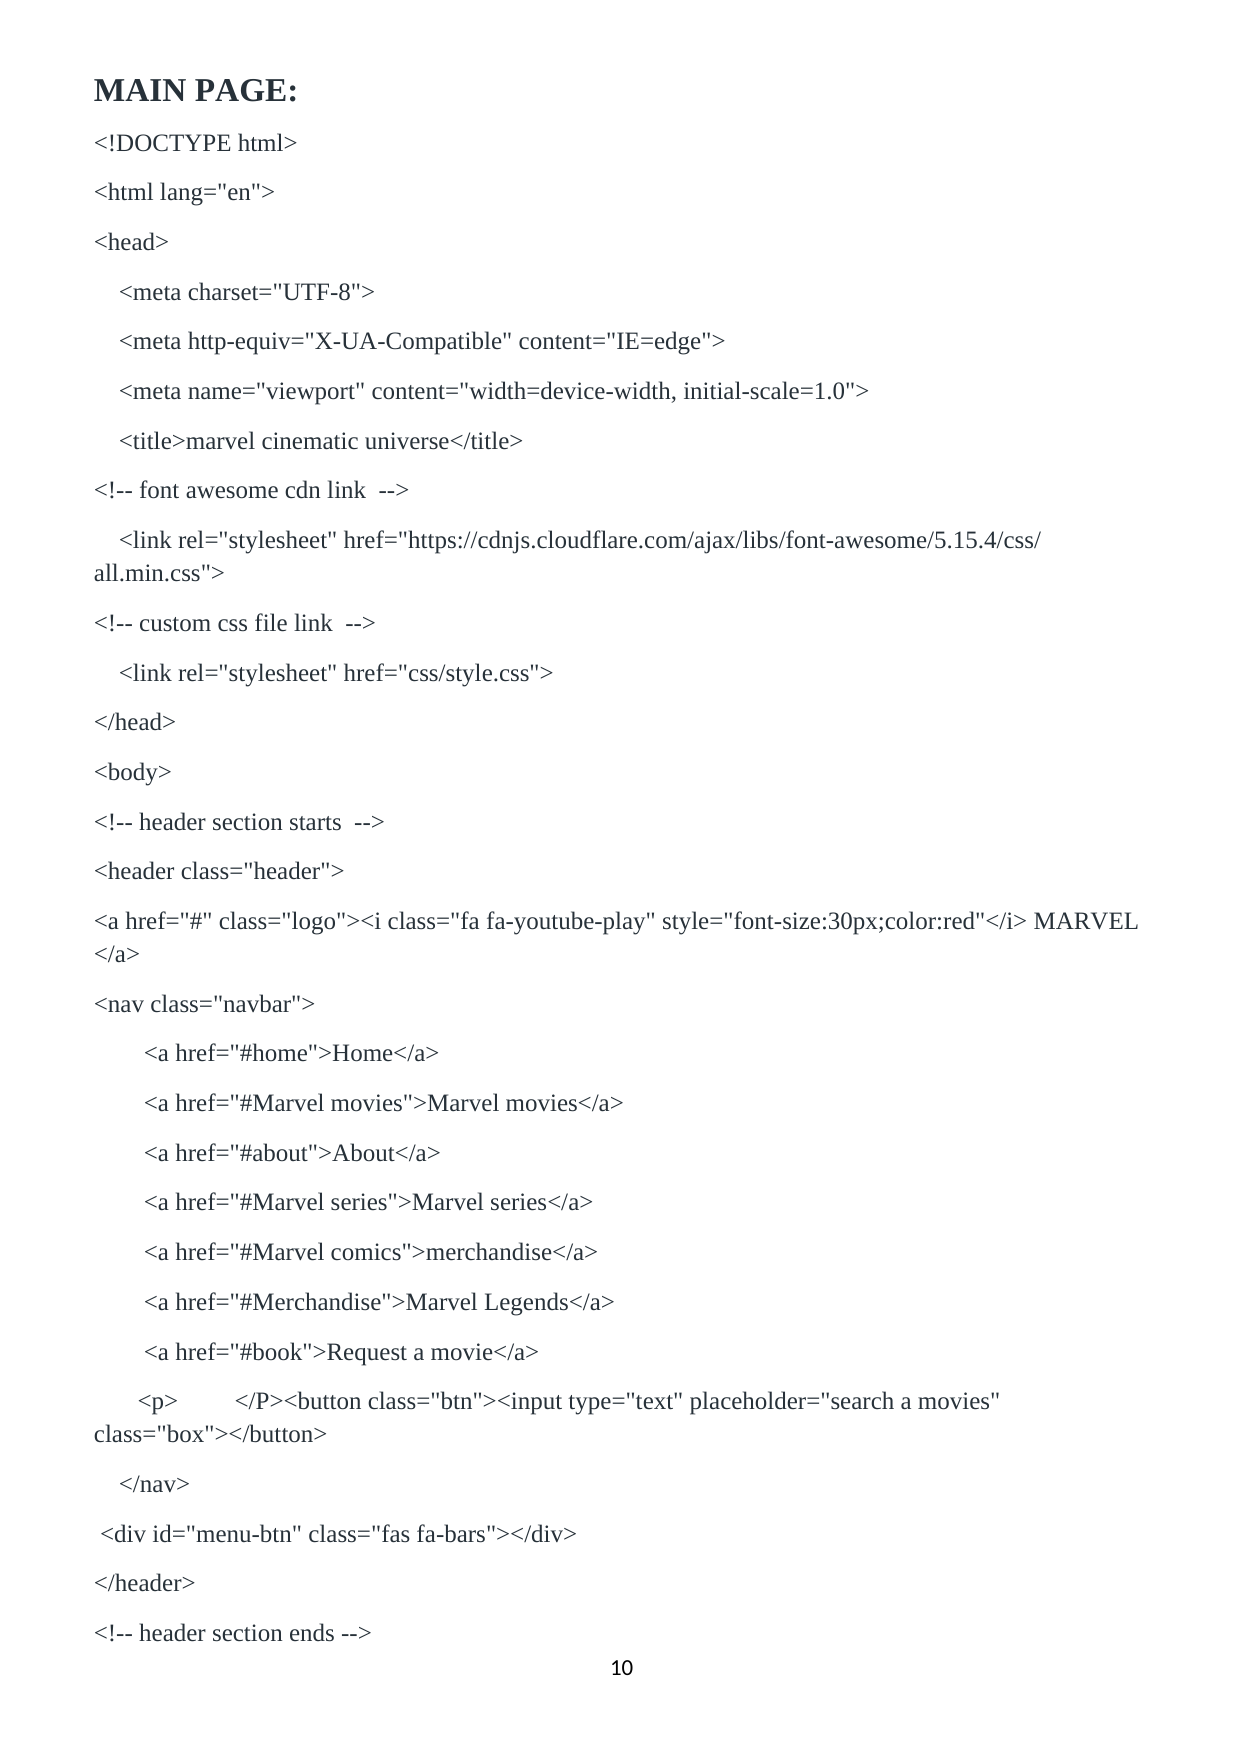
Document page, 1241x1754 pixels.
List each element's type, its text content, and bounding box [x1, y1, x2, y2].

text <a href="#Merchandise">Marvel Legends</a> [94, 1284, 1165, 1317]
text <a href="#book">Request a movie</a> [94, 1333, 1165, 1367]
text <body> [94, 754, 1165, 787]
text <!DOCTYPE html> [94, 125, 1165, 158]
text <a href="#about">About</a> [94, 1135, 1165, 1168]
text <a href="#home">Home</a> [94, 1035, 1165, 1068]
text <title>marvel cinematic universe</title> [94, 423, 1165, 456]
text <a href="#Marvel movies">Marvel movies</a> [94, 1085, 1165, 1118]
text <head> [94, 224, 1165, 257]
text </header> [94, 1565, 1165, 1598]
text <div id="menu-btn" class="fas fa-bars"></div> [94, 1516, 1165, 1549]
text </head> [94, 704, 1165, 737]
text <!-- font awesome cdn link --> [94, 472, 1165, 506]
text <a href="#Marvel comics">merchandise</a> [94, 1234, 1165, 1267]
text <!-- header section ends --> [94, 1615, 1165, 1648]
text <a href="#" class="logo"><i class="fa fa-youtube-play" style="font-size:30px;color:red"</i> MARVEL </a> [94, 903, 1165, 969]
text <meta http-equiv="X-UA-Compatible" content="IE=edge"> [94, 323, 1165, 356]
text </nav> [94, 1466, 1165, 1499]
text <link rel="stylesheet" href="https://cdnjs.cloudflare.com/ajax/libs/font-awesome/5.15.4/css/all.min.css"> [94, 522, 1165, 588]
text <link rel="stylesheet" href="css/style.css"> [94, 654, 1165, 688]
text <!-- header section starts --> [94, 804, 1165, 837]
text <a href="#Marvel series">Marvel series</a> [94, 1184, 1165, 1217]
text <header class="header"> [94, 853, 1165, 886]
text <!-- custom css file link --> [94, 605, 1165, 638]
text <meta name="viewport" content="width=device-width, initial-scale=1.0"> [94, 373, 1165, 406]
text <p> </P><button class="btn"><input type="text" placeholder="search a movies" class="box"></button> [94, 1383, 1165, 1449]
text MAIN PAGE: [94, 75, 1165, 108]
text <nav class="navbar"> [94, 986, 1165, 1019]
text <meta charset="UTF-8"> [94, 274, 1165, 307]
text <html lang="en"> [94, 174, 1165, 207]
